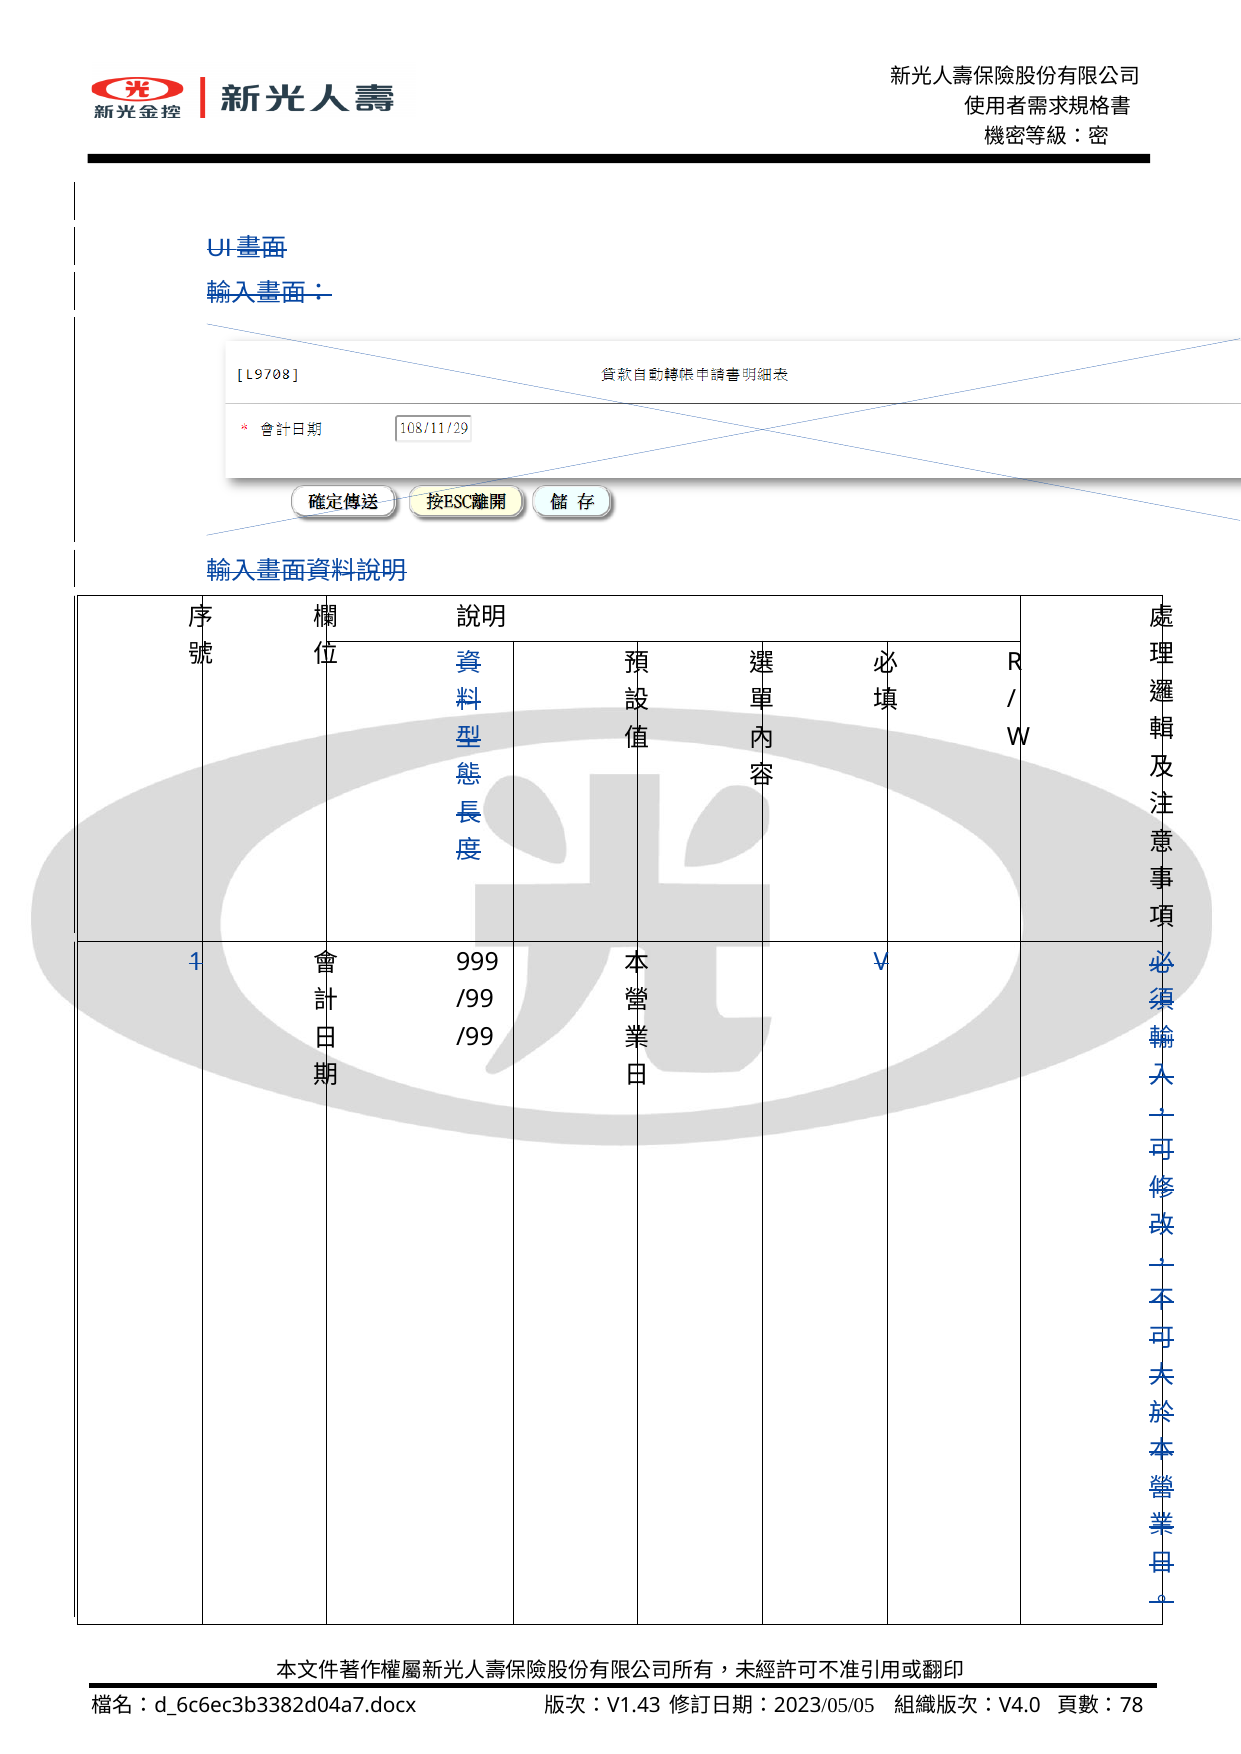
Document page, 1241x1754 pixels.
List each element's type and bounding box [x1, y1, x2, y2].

table_header [327, 596, 1020, 641]
picture [1163, 699, 1215, 1152]
table_cell [763, 942, 887, 1624]
picture [209, 430, 1241, 536]
table_cell [763, 642, 887, 941]
picture [206, 325, 758, 535]
picture [766, 339, 1241, 520]
picture [208, 323, 1241, 429]
table_cell [514, 642, 637, 941]
table_cell [638, 642, 762, 941]
table_cell [514, 942, 637, 1624]
picture [91, 61, 417, 118]
table_cell [888, 642, 1020, 941]
picture [25, 699, 77, 1152]
table_cell [638, 942, 762, 1624]
table_cell [327, 942, 513, 1624]
table_header [78, 596, 202, 941]
table_cell [327, 642, 513, 941]
picture [1163, 1141, 1168, 1151]
picture [1163, 764, 1169, 771]
table_cell [78, 942, 202, 1624]
table_header [1021, 596, 1162, 941]
table_cell [888, 942, 1020, 1624]
table_header [203, 596, 326, 941]
table_cell [1021, 942, 1162, 1624]
table_cell [203, 942, 326, 1624]
